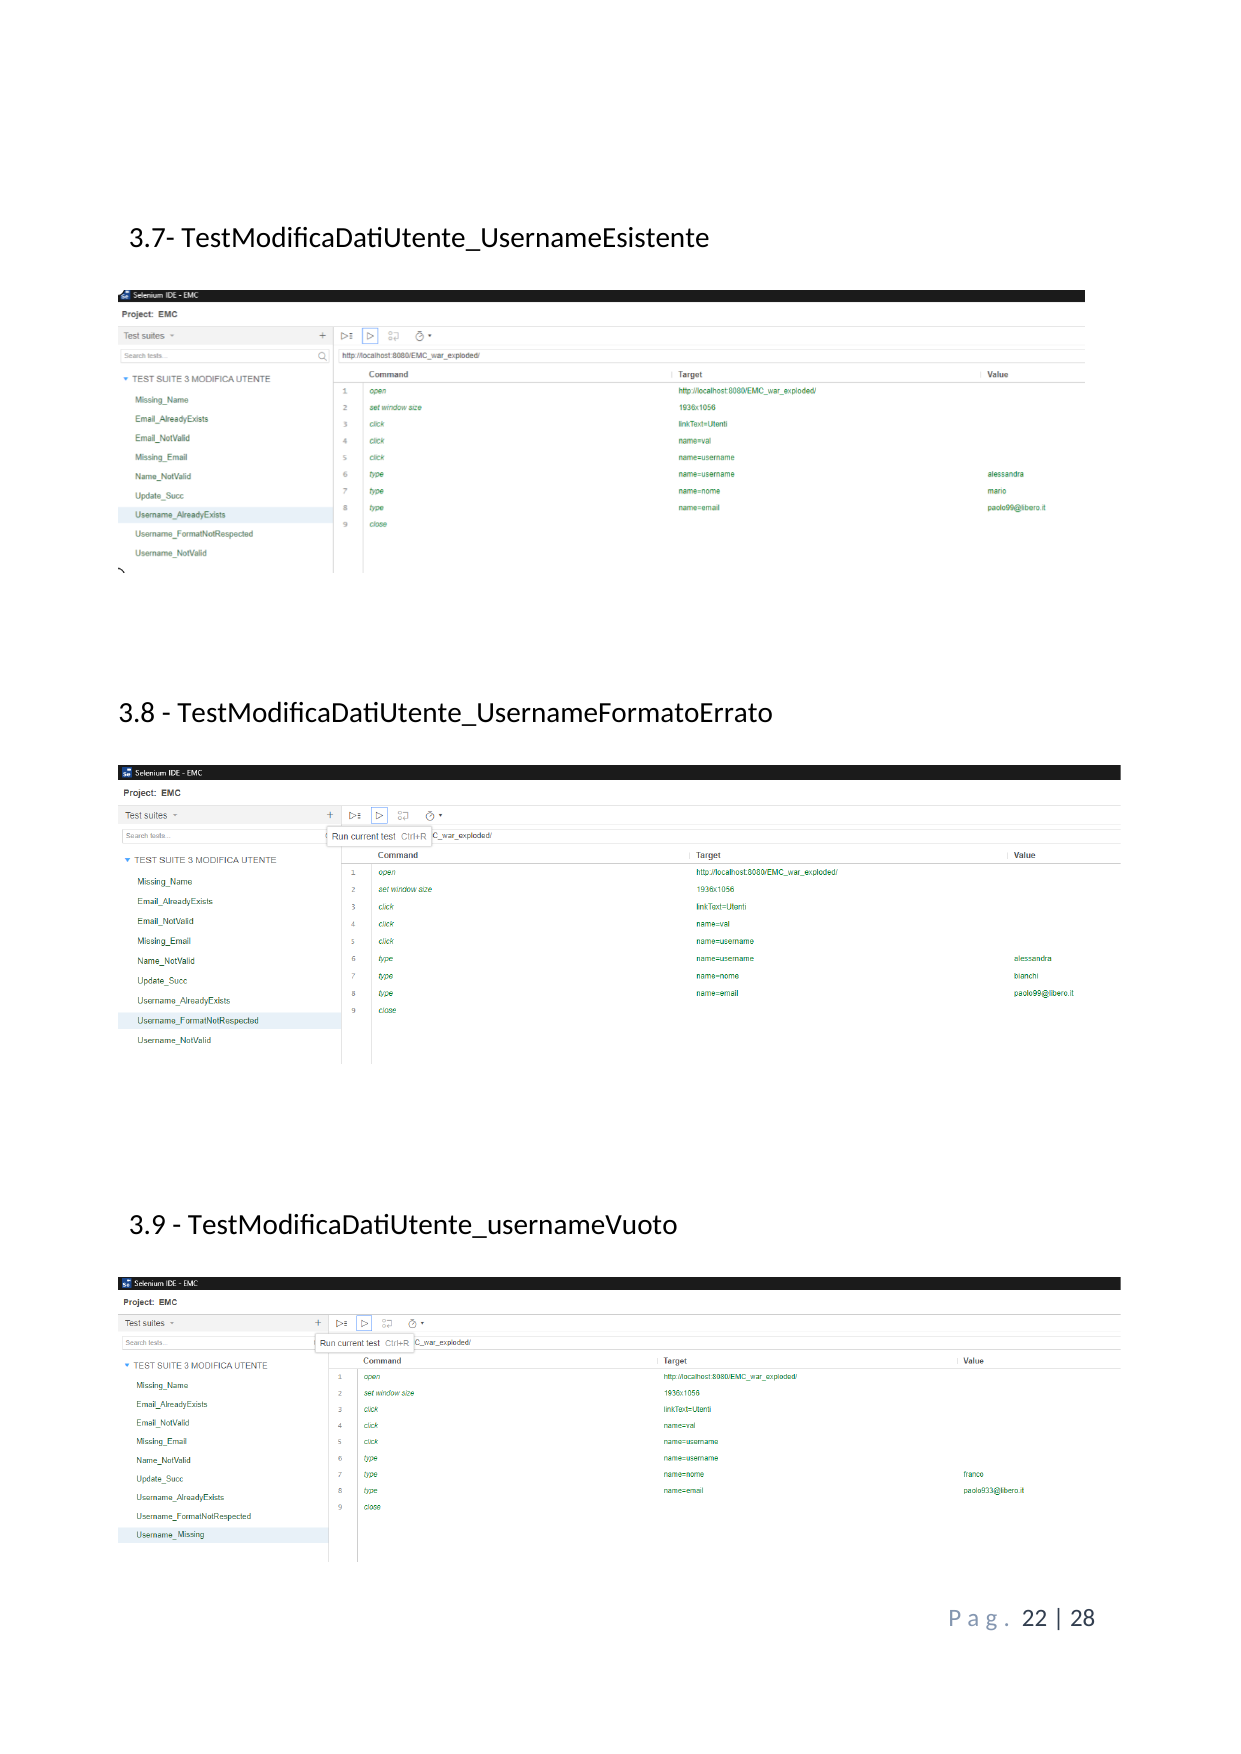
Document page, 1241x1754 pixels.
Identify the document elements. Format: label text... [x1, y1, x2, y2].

picture [118, 290, 1122, 588]
text 3.7- TestModificaDatiUtente_UsernameEsistente [129, 219, 1122, 254]
text 3.8 - TestModificaDatiUtente_UsernameFormatoErrato [118, 694, 1122, 730]
text 3.9 - TestModificaDatiUtente_usernameVuoto [129, 1206, 1122, 1241]
picture [118, 765, 1121, 1064]
picture [118, 1277, 1121, 1562]
